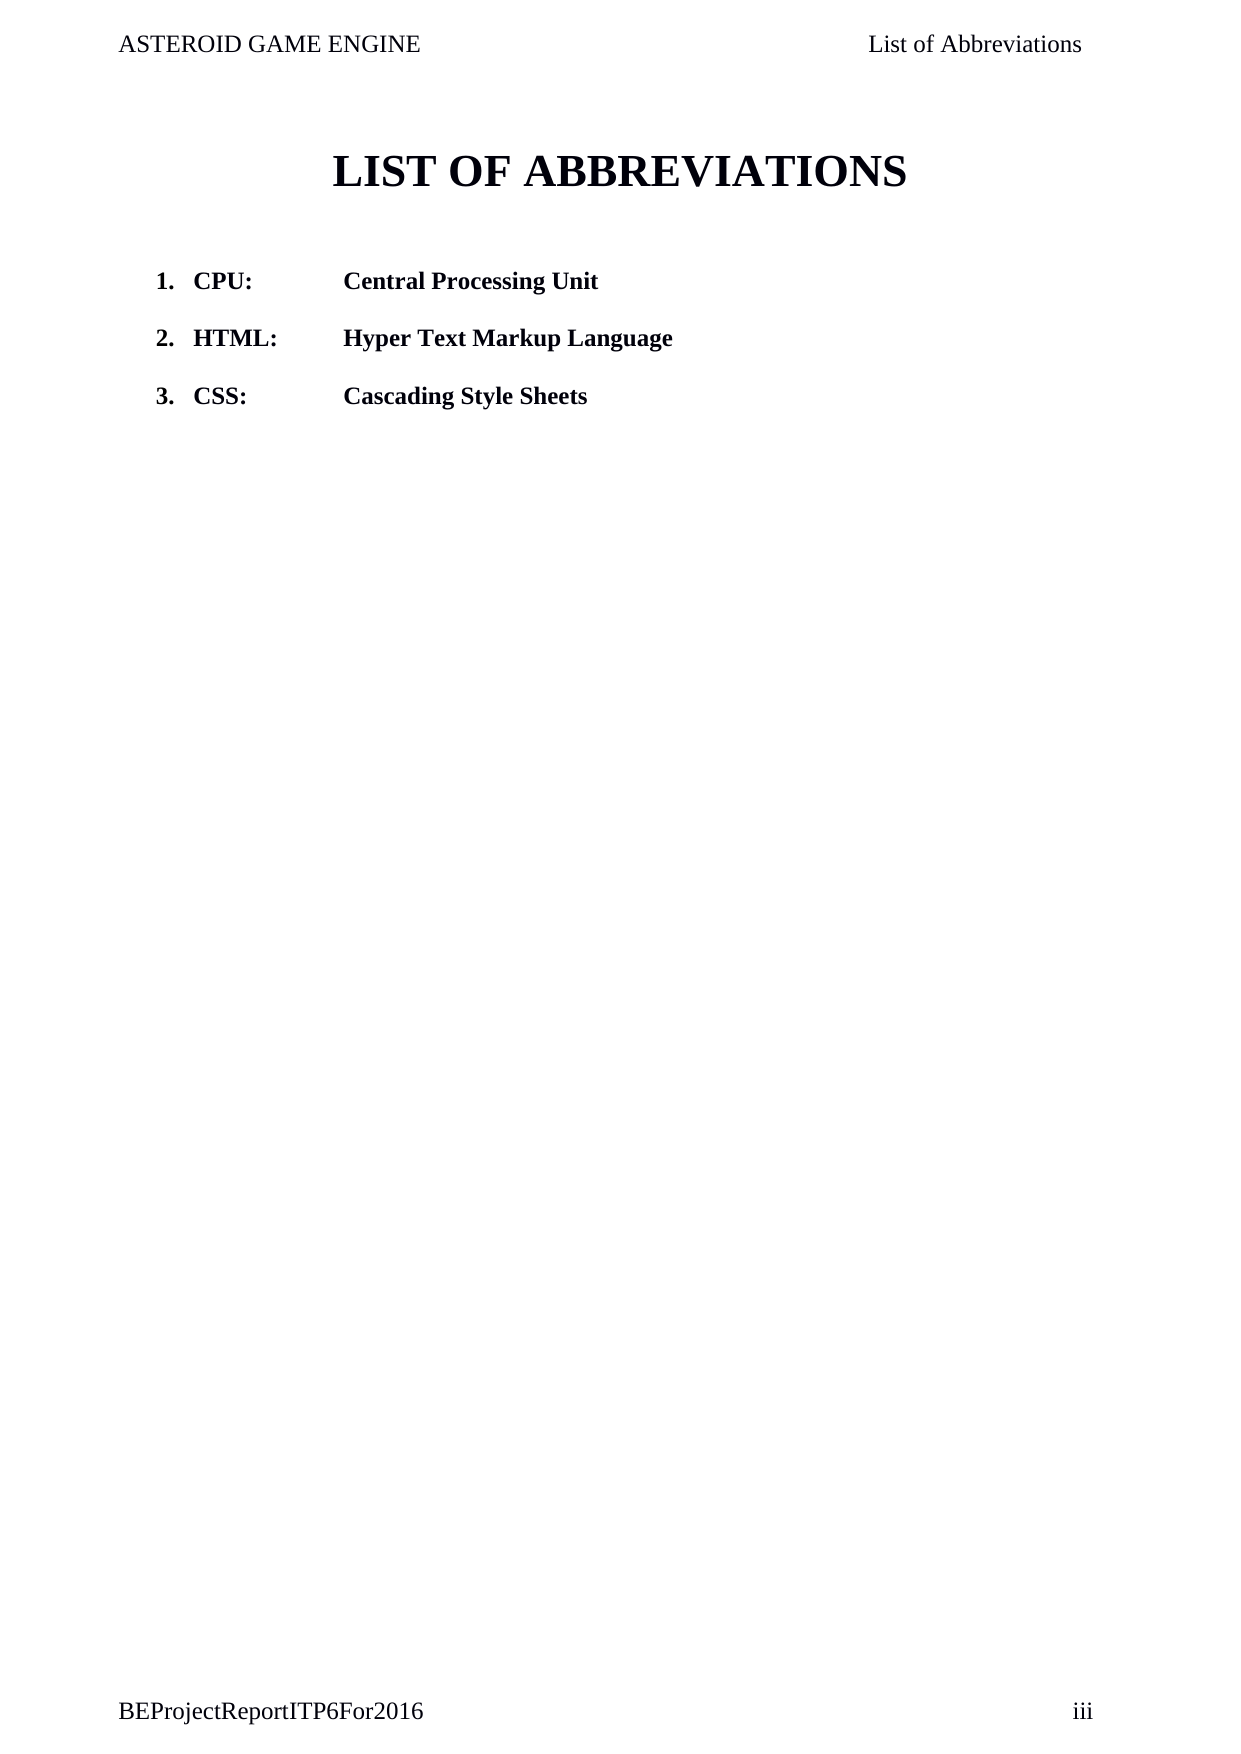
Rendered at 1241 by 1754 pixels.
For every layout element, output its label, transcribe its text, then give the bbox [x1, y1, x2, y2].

title LIST OF ABBREVIATIONS [118, 143, 1122, 196]
list CSS: Cascading Style Sheets [156, 381, 1122, 409]
list CPU: Central Processing Unit [156, 266, 1122, 294]
list HTML: Hyper Text Markup Language [156, 323, 1122, 352]
